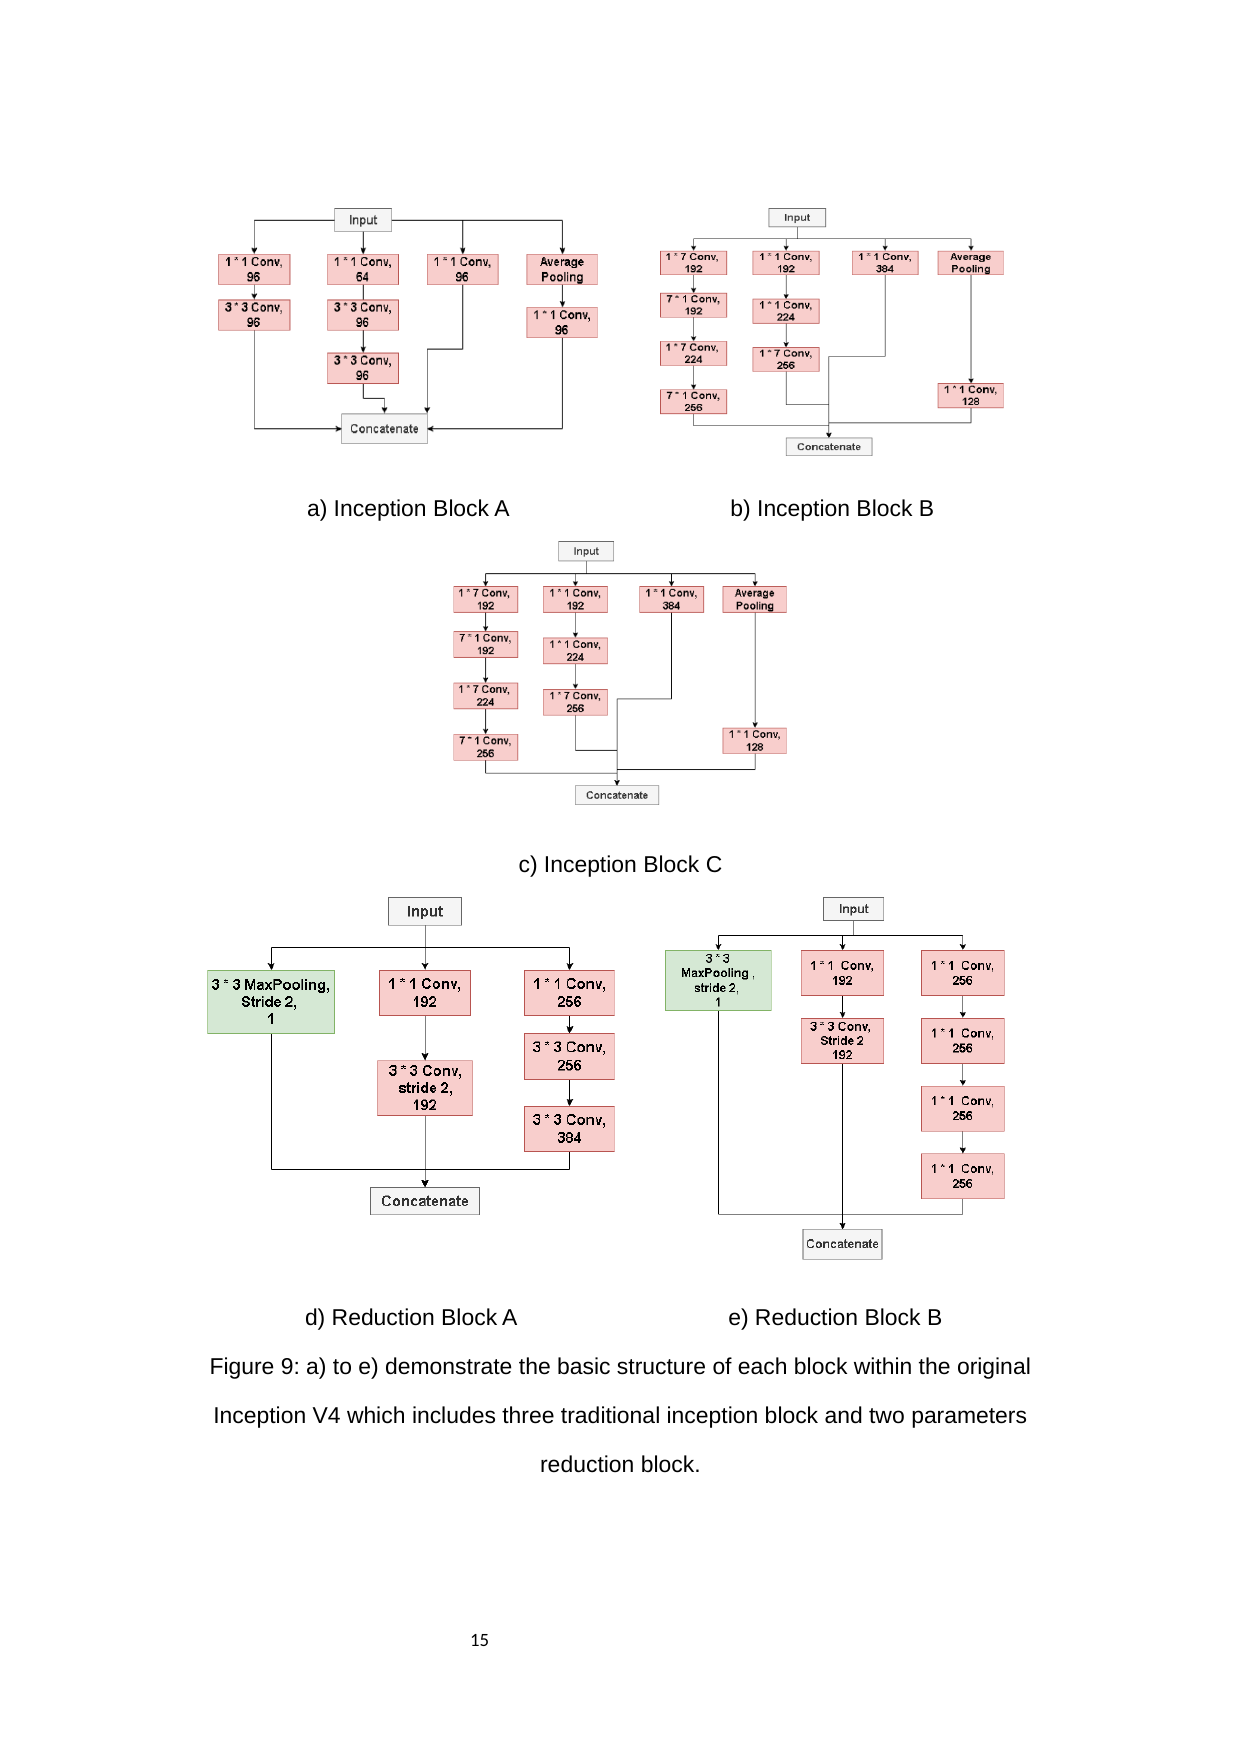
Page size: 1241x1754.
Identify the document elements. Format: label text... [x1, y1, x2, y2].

picture [218, 208, 598, 444]
table_header [196, 162, 620, 491]
picture [660, 208, 1004, 456]
table_cell [196, 896, 626, 1300]
picture [665, 897, 1005, 1260]
table_cell a) Inception Block A [196, 491, 620, 541]
table_cell d) Reduction Block A [196, 1300, 626, 1349]
table_cell [626, 896, 1044, 1300]
table_header [620, 162, 1044, 491]
table_cell e) Reduction Block B [626, 1300, 1044, 1349]
table_cell c) Inception Block C [196, 847, 1044, 896]
picture [453, 541, 787, 805]
table_cell b) Inception Block B [620, 491, 1044, 541]
table_cell Figure 9: a) to e) demonstrate the basic structure of each block within the original Inception V4 which includes three traditional inception block and two parameters reduction block. [196, 1349, 1044, 1497]
picture [207, 897, 615, 1215]
table_cell [196, 541, 1044, 847]
